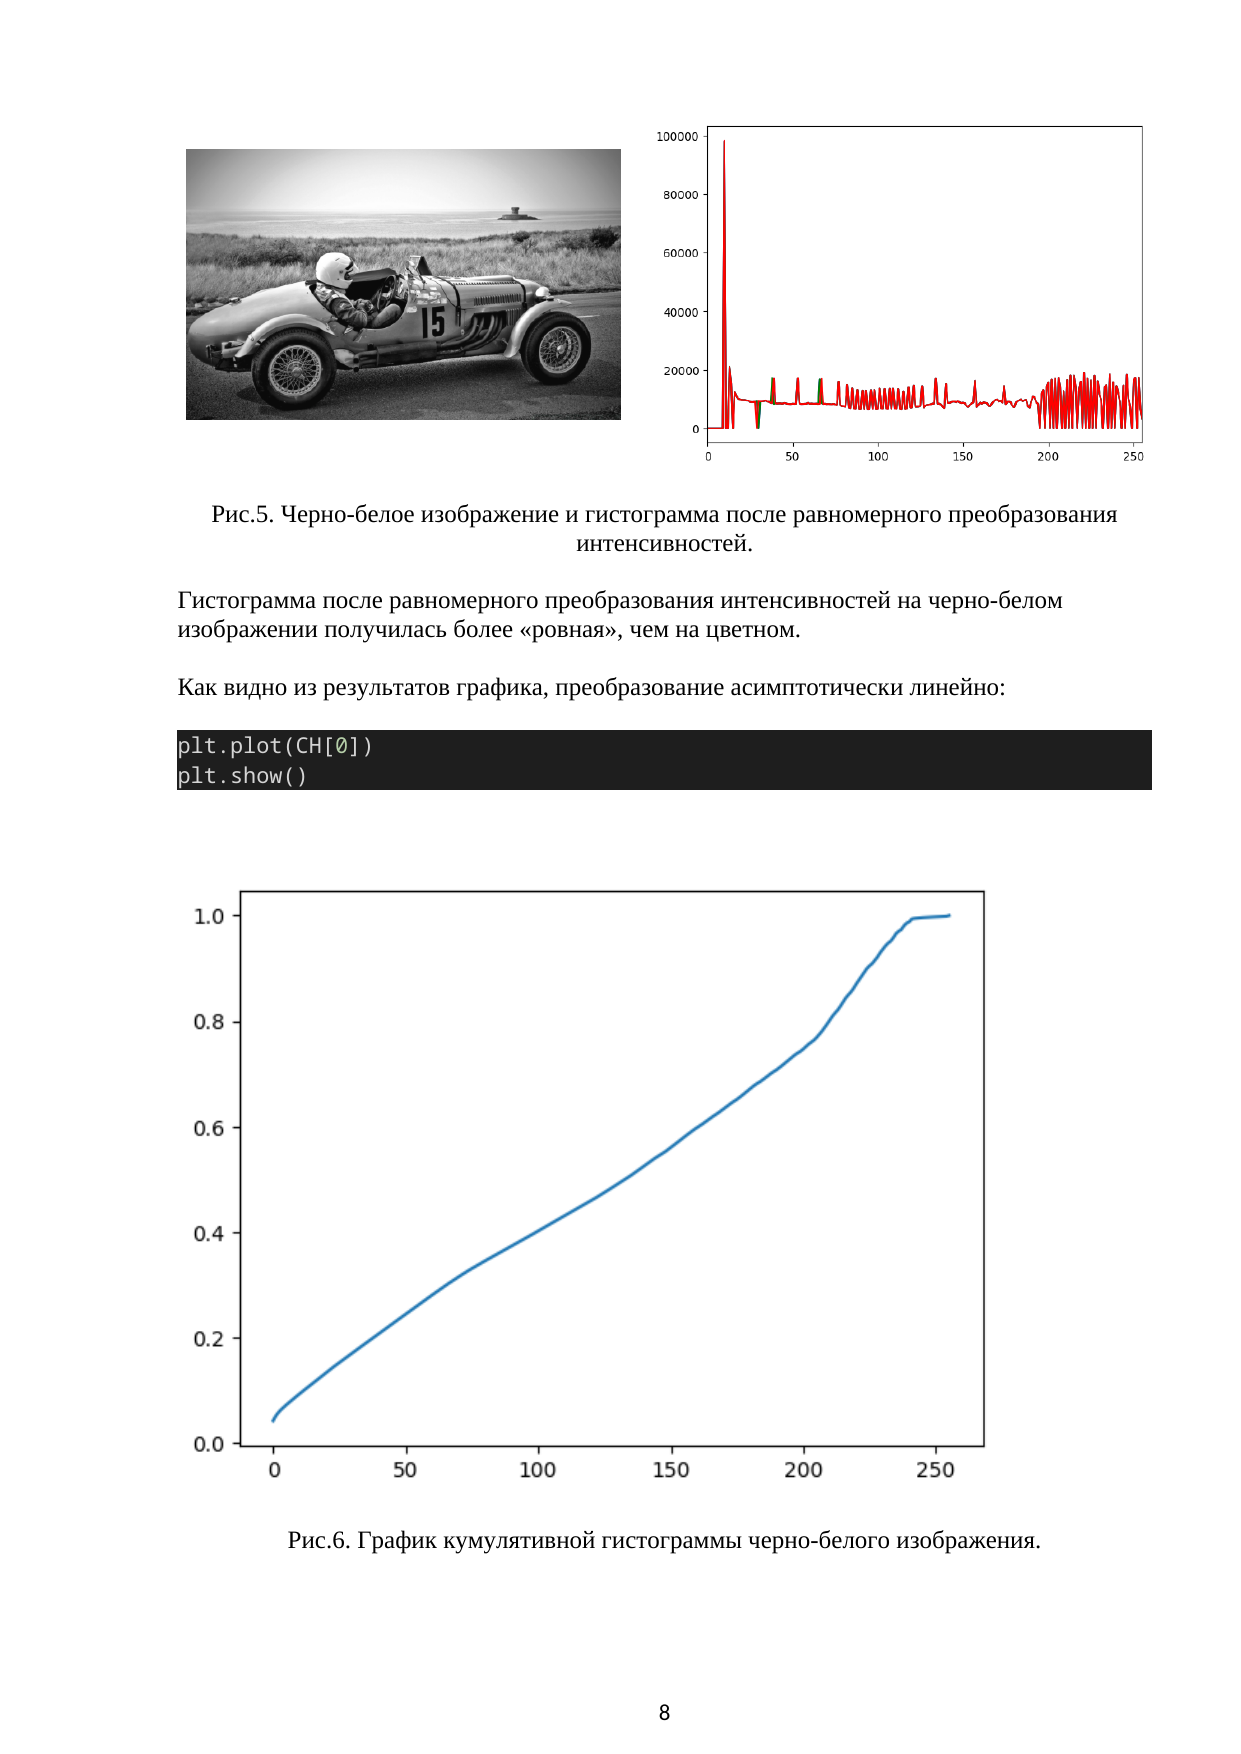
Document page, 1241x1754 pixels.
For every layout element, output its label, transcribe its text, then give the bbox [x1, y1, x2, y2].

text Рис.5. Черно-белое изображение и гистограмма после равномерного преобразования интенсивностей. [177, 499, 1152, 556]
text Гистограмма после равномерного преобразования интенсивностей на черно-белом изображении получилась более «ровная», чем на цветном. [177, 586, 1152, 643]
picture [177, 118, 1152, 470]
text plt.show() [177, 760, 1152, 790]
text Как видно из результатов графика, преобразование асимптотически линейно: [177, 672, 1152, 701]
text plt.plot(CH[0]) [177, 730, 1152, 760]
text Рис.6. График кумулятивной гистограммы черно-белого изображения. [177, 1525, 1152, 1554]
picture [177, 876, 997, 1497]
